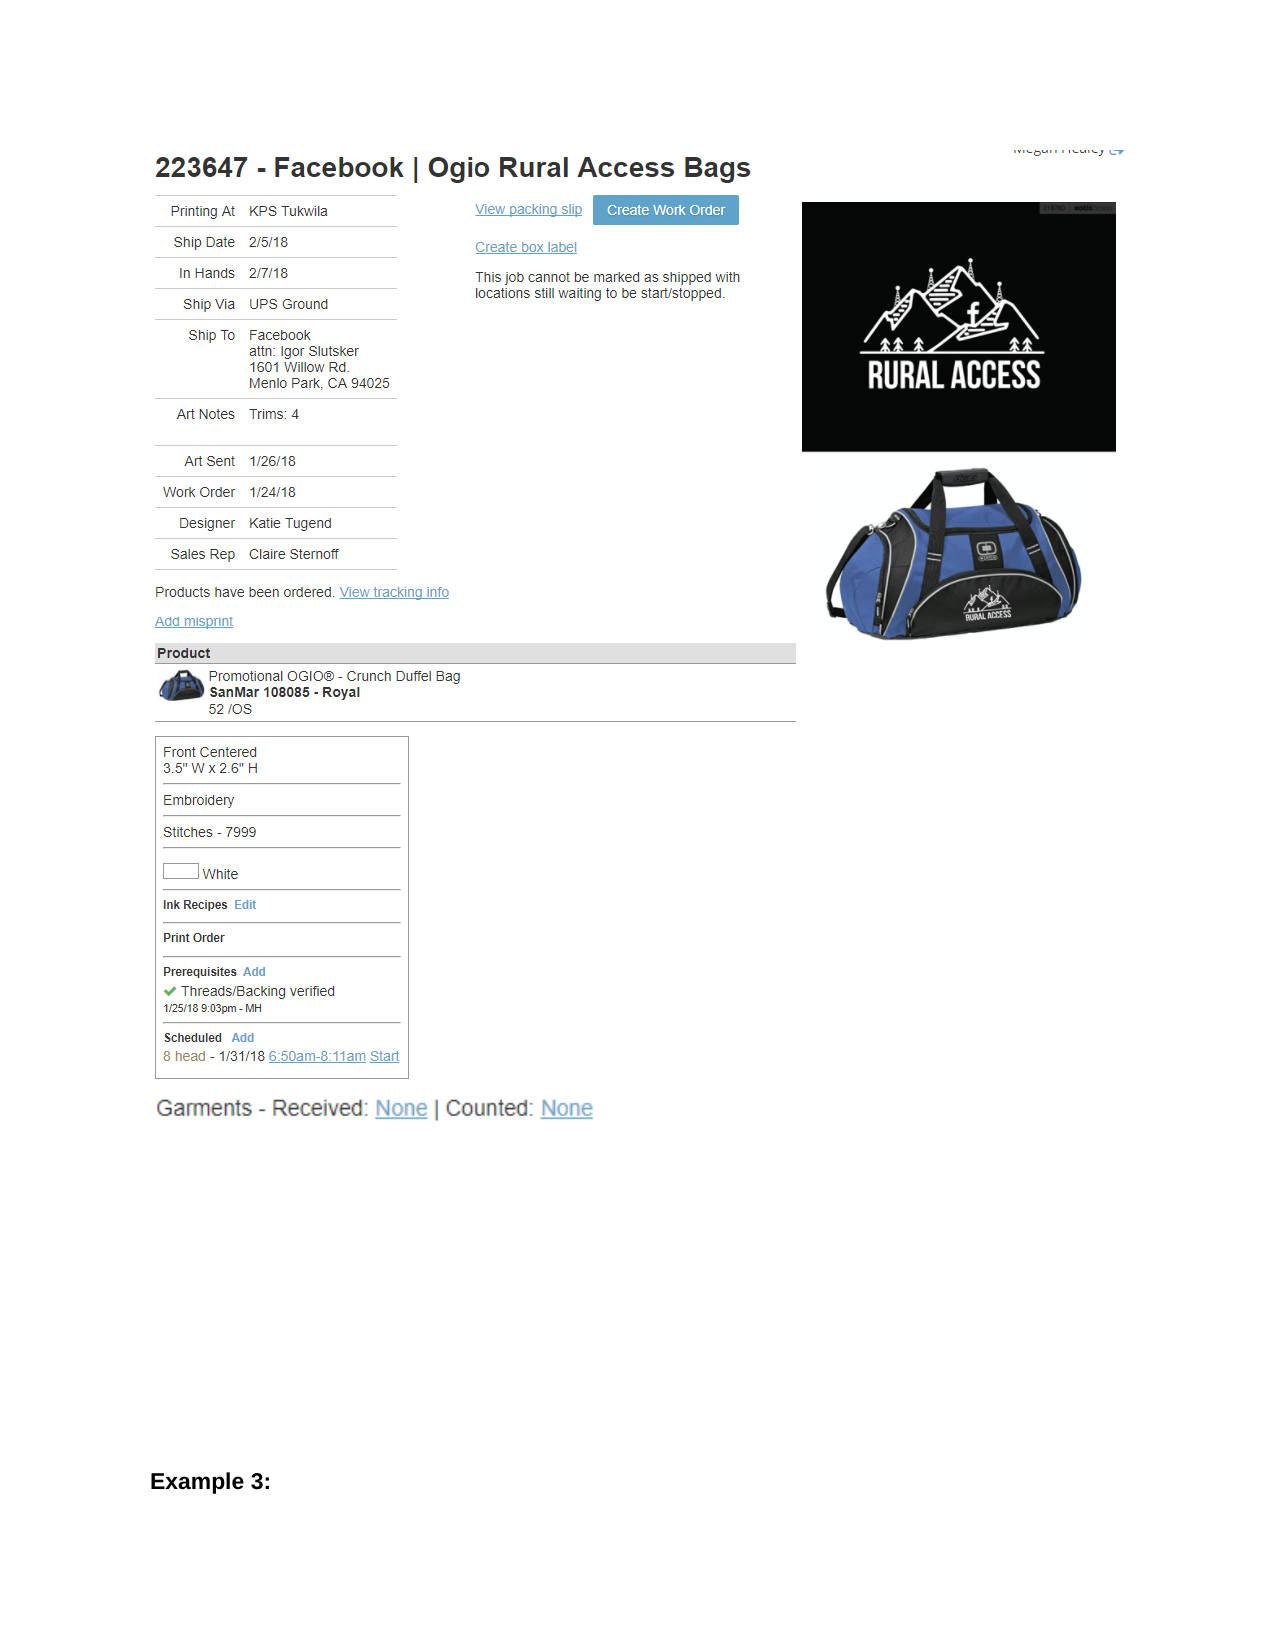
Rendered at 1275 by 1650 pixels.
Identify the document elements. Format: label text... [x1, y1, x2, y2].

picture [150, 1089, 604, 1132]
text Example 3: [150, 1468, 1125, 1494]
picture [150, 150, 1125, 1086]
